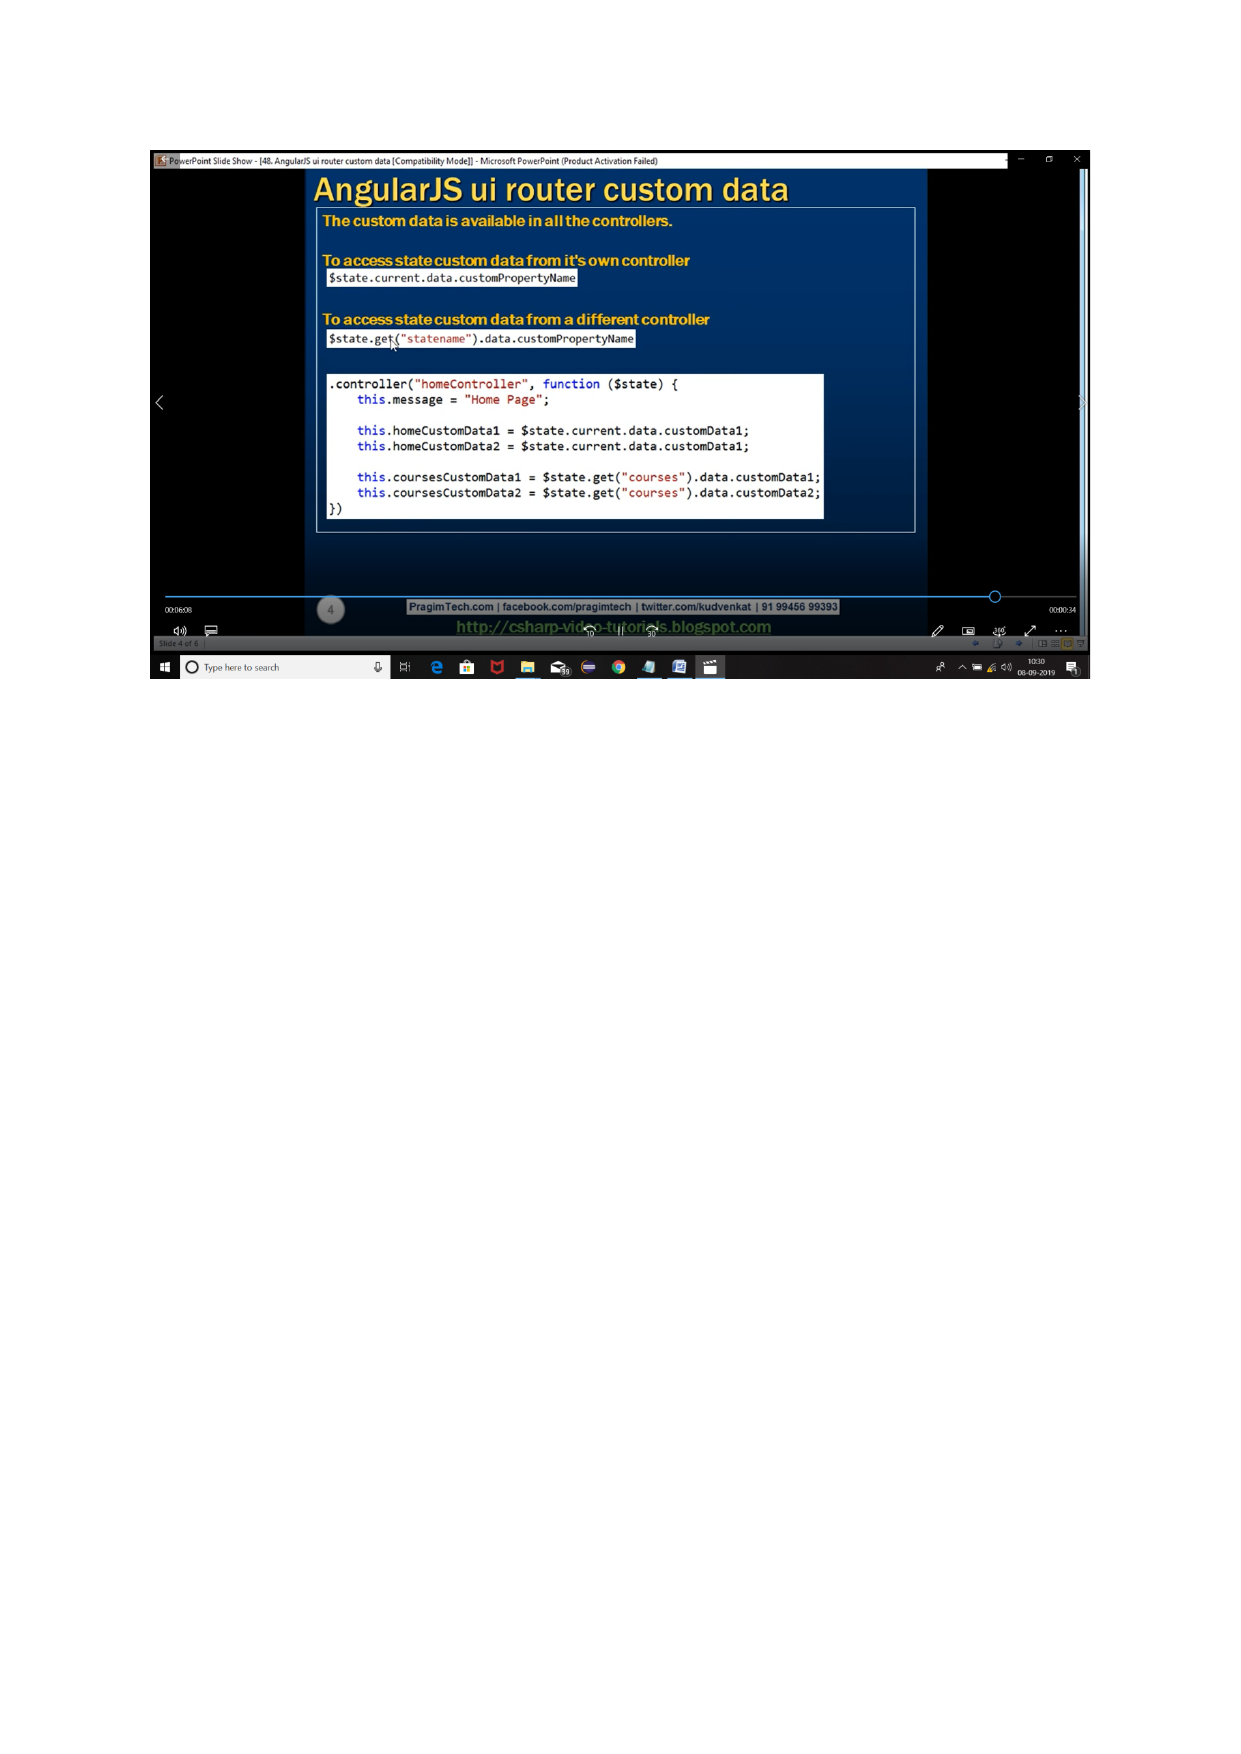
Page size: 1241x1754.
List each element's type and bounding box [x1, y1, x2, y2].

picture [150, 150, 1091, 679]
